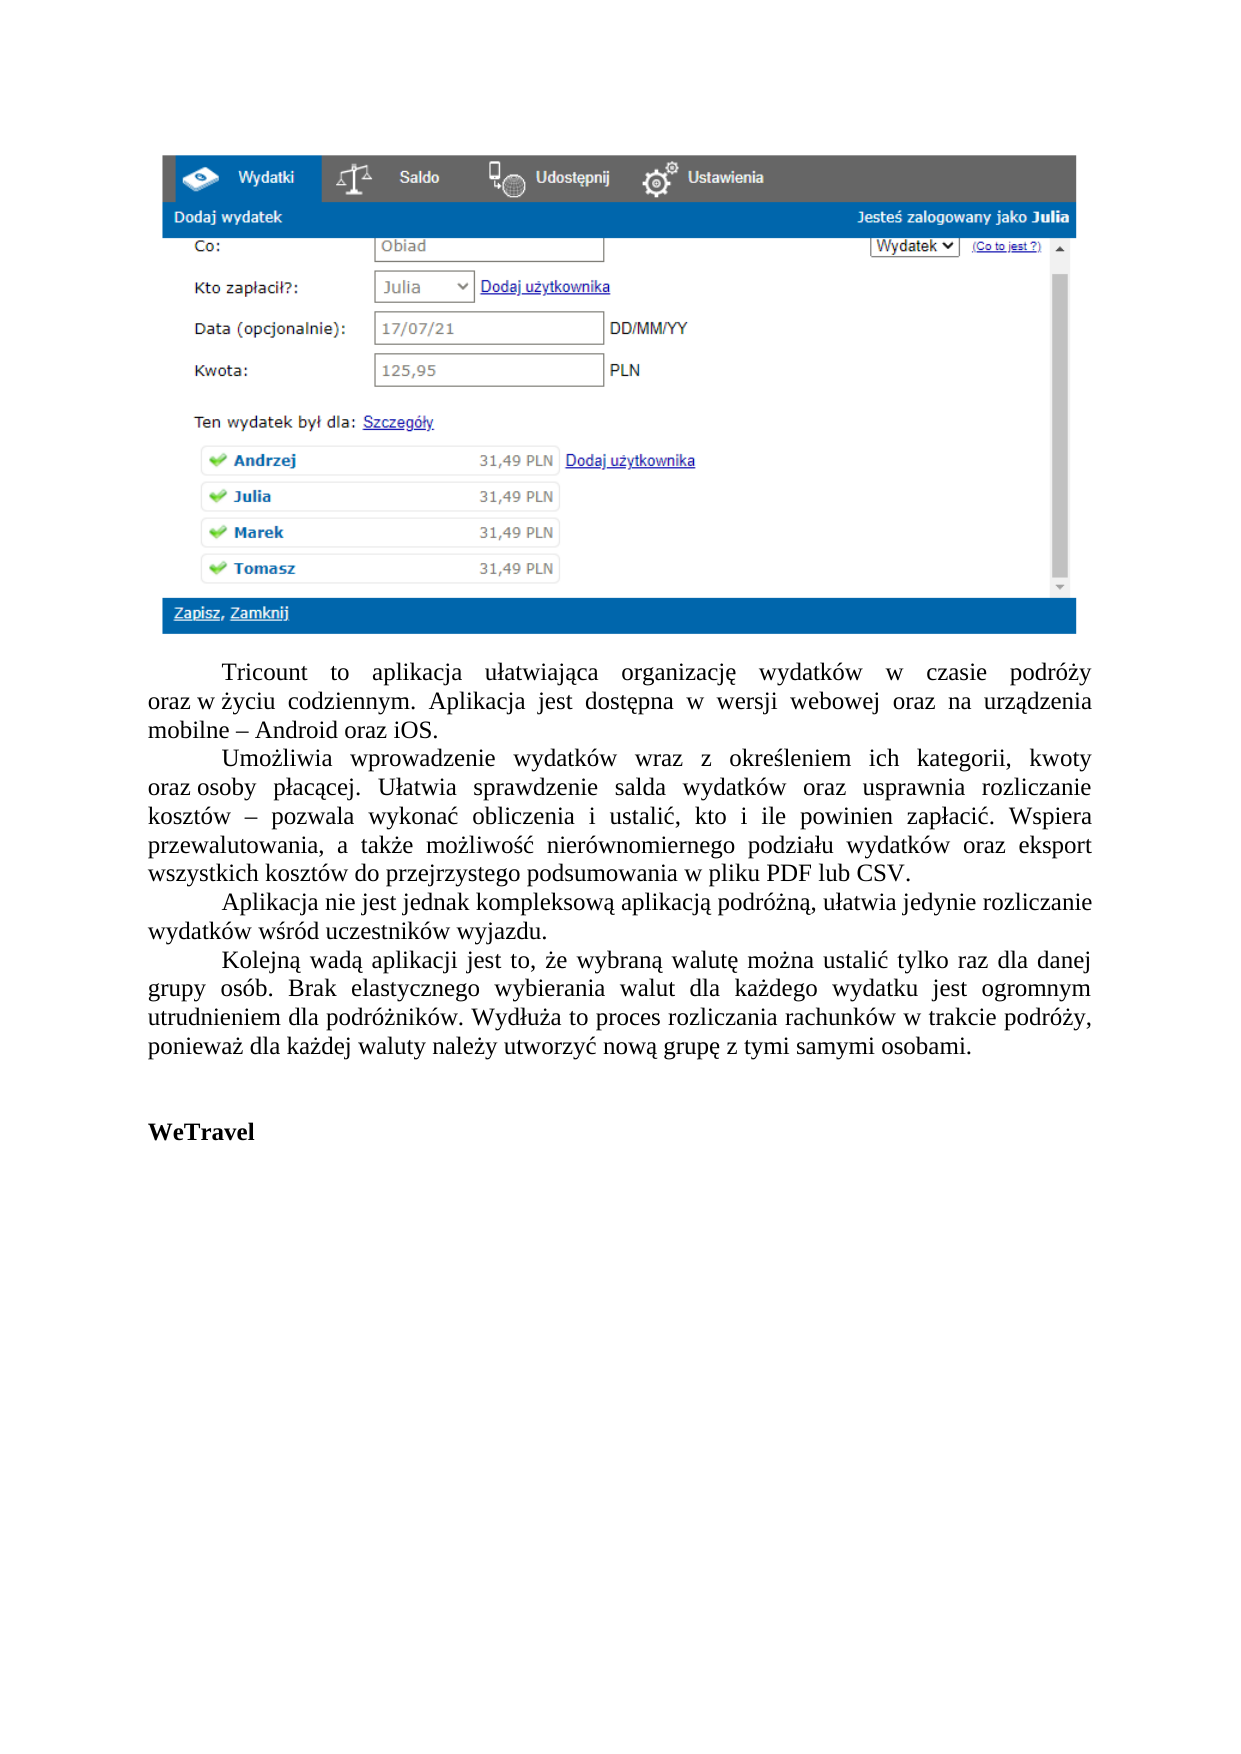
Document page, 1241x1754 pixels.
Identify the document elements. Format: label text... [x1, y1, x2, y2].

text WeTravel [148, 1117, 1093, 1146]
text Aplikacja nie jest jednak kompleksową aplikacją podróżną, ułatwia jedynie rozliczanie wydatków wśród uczestników wyjazdu. [148, 887, 1093, 945]
text Tricount to aplikacja ułatwiająca organizację wydatków w czasie podróży oraz w życiu codziennym. Aplikacja jest dostępna w wersji webowej oraz na urządzenia mobilne – Android oraz iOS. [148, 658, 1093, 743]
text Umożliwia wprowadzenie wydatków wraz z określeniem ich kategorii, kwoty oraz osoby płacącej. Ułatwia sprawdzenie salda wydatków oraz usprawnia rozliczanie kosztów – pozwala wykonać obliczenia i ustalić, kto i ile powinien zapłacić. Wspiera przewalutowania, a także możliwość nierównomiernego podziału wydatków oraz eksport wszystkich kosztów do przejrzystego podsumowania w pliku PDF lub CSV. [148, 743, 1093, 887]
text Kolejną wadą aplikacji jest to, że wybraną walutę można ustalić tylko raz dla danej grupy osób. Brak elastycznego wybierania walut dla każdego wydatku jest ogromnym utrudnieniem dla podróżników. Wydłuża to proces rozliczania rachunków w trakcie podróży, ponieważ dla każdej waluty należy utworzyć nową grupę z tymi samymi osobami. [148, 945, 1093, 1060]
picture [147, 147, 1093, 658]
